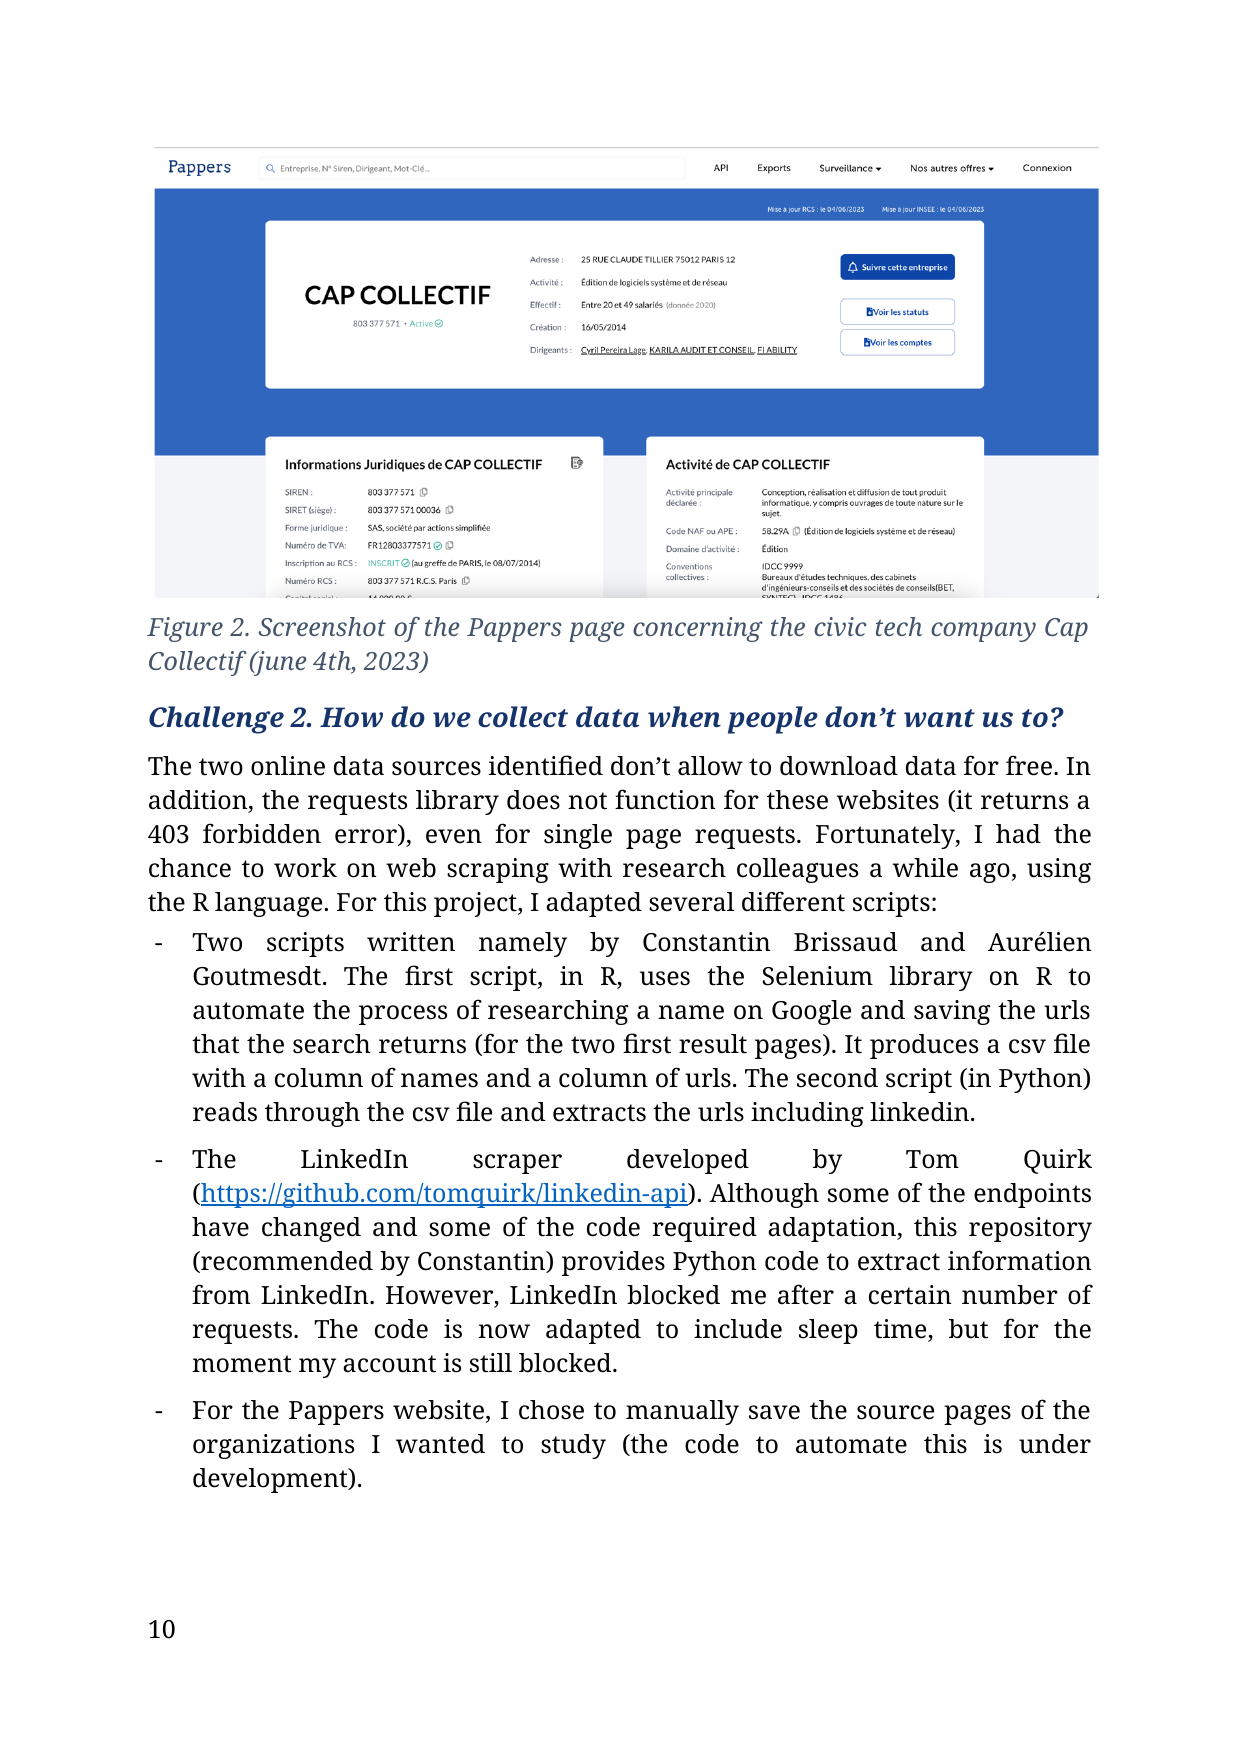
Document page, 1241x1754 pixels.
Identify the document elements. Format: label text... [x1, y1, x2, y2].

list The LinkedIn scraper developed by Tom Quirk (https://github.com/tomquirk/linkedin-api). Although some of the endpoints have changed and some of the code required adaptation, this repository (recommended by Constantin) provides Python code to extract information from LinkedIn. However, LinkedIn blocked me after a certain number of requests. The code is now adapted to include sleep time, but for the moment my account is still blocked. [155, 1142, 1093, 1380]
text Figure 2. Screenshot of the Pappers page concerning the civic tech company Cap Collectif (june 4th, 2023) [148, 610, 1093, 678]
picture [154, 147, 1099, 598]
subtitle Challenge 2. How do we collect data when people don’t want us to? [148, 699, 1093, 736]
list Two scripts written namely by Constantin Brissaud and Aurélien Goutmesdt. The first script, in R, uses the Selenium library on R to automate the process of researching a name on Google and saving the urls that the search returns (for the two first result pages). It produces a csv file with a column of names and a column of urls. The second script (in Python) reads through the csv file and extracts the urls including linkedin. [154, 925, 1093, 1129]
list For the Pappers website, I chose to manually save the source pages of the organizations I wanted to study (the code to automate this is under development). [155, 1393, 1093, 1495]
text The two online data sources identified don’t allow to download data for free. In addition, the requests library does not function for these websites (it returns a 403 forbidden error), even for single page requests. Fortunately, I had the chance to work on web scraping with research colleagues a while ago, using the R language. For this project, I adapted several different scripts: [148, 748, 1093, 918]
